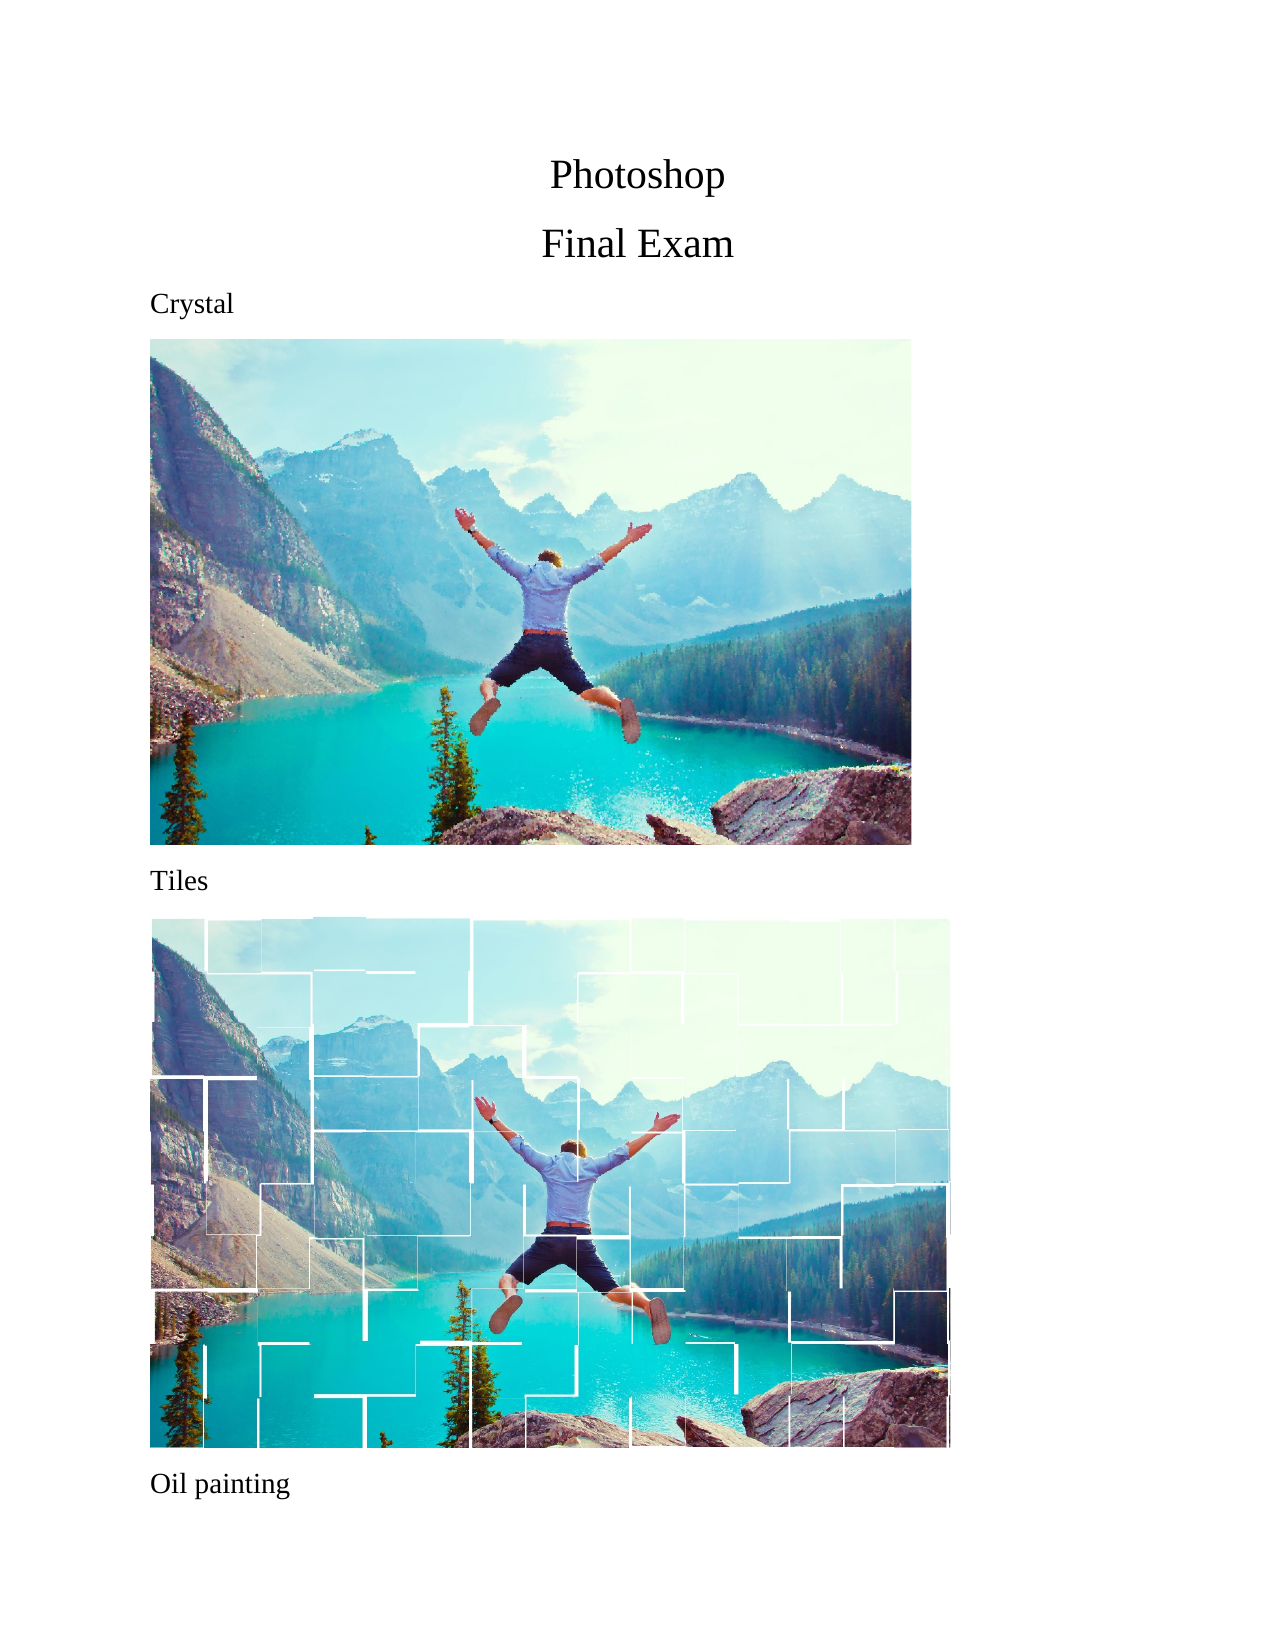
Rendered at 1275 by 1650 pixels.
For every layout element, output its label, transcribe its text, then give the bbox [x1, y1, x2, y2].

text Tiles [150, 863, 1125, 897]
text Final Exam [150, 218, 1125, 266]
text Oil painting [150, 1466, 1125, 1500]
text Crystal [150, 287, 1125, 320]
picture [150, 916, 951, 1448]
text Photoshop [150, 150, 1125, 198]
picture [150, 339, 912, 845]
